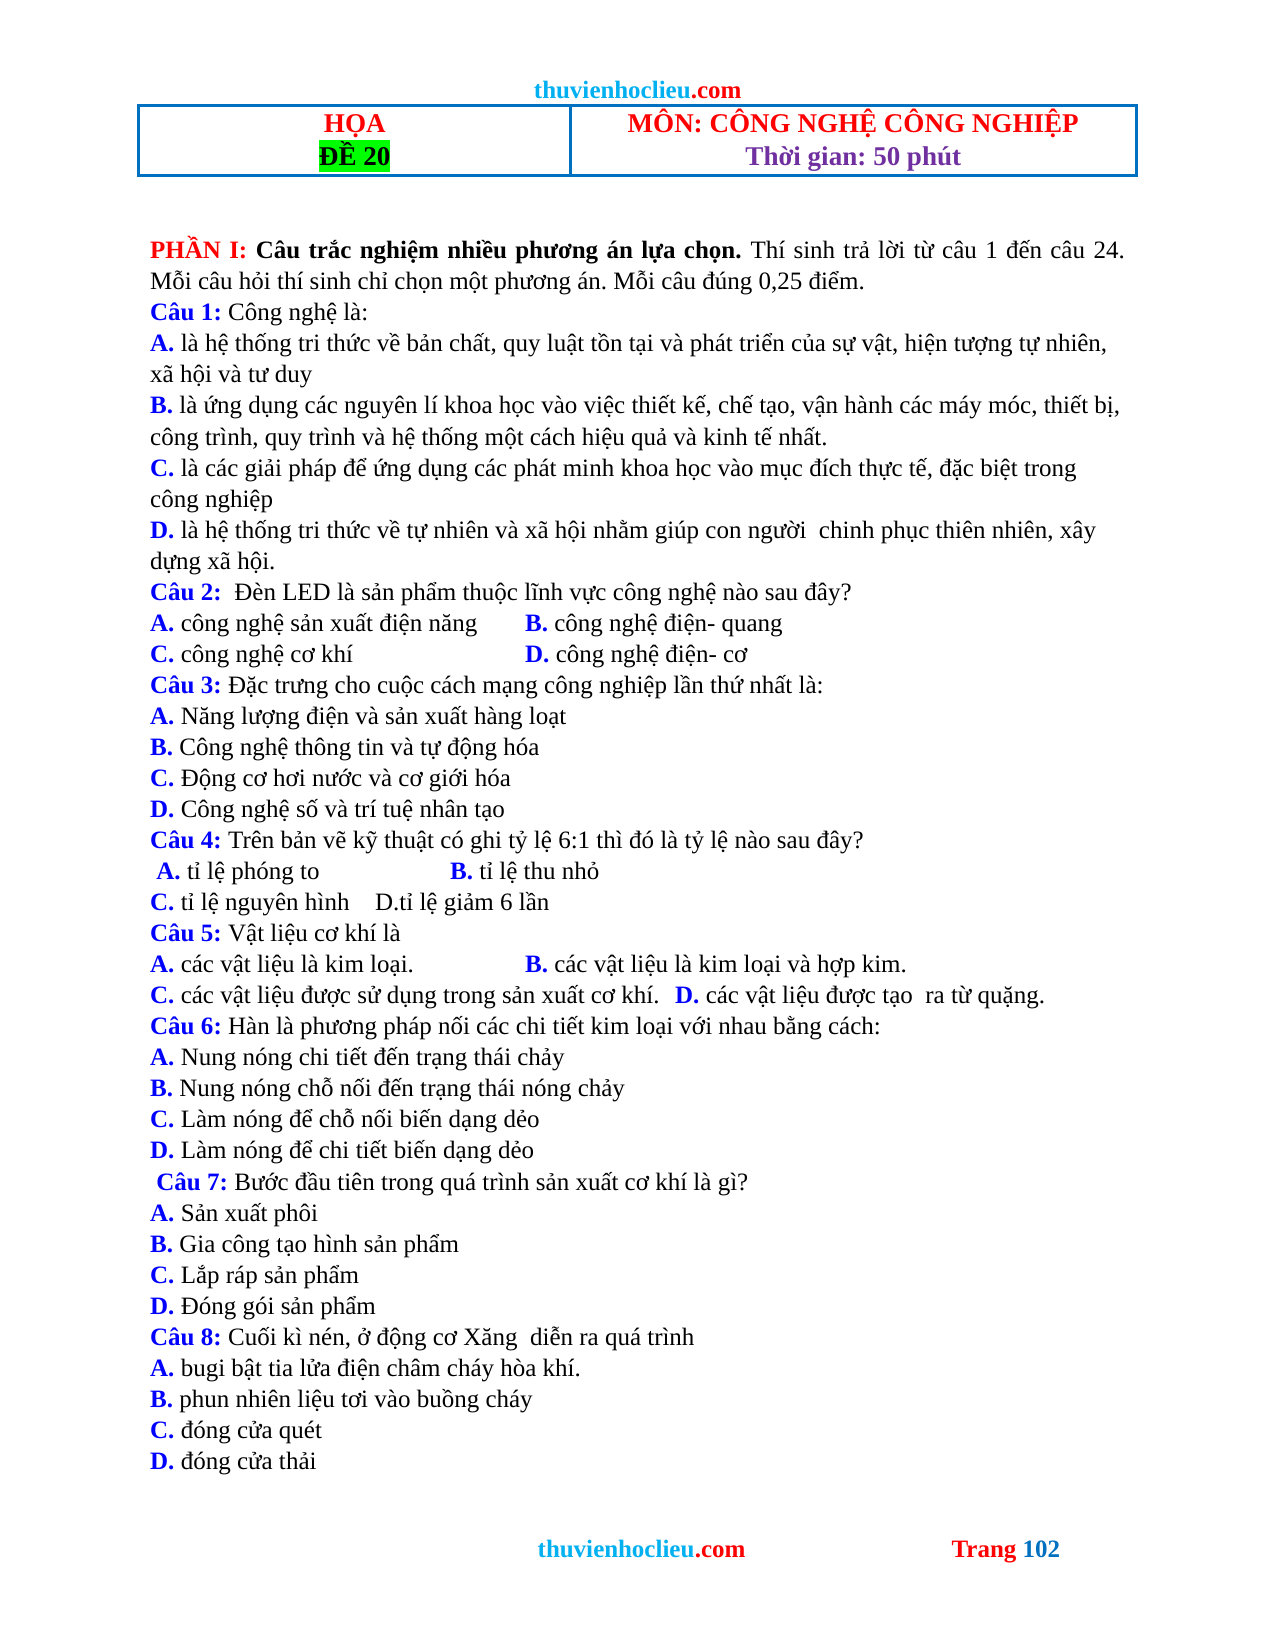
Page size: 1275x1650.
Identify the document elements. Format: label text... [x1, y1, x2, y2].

text Câu 8: Cuối kì nén, ở động cơ Xăng diễn ra quá trình [150, 1322, 1125, 1351]
text C. công nghệ cơ khí D. công nghệ điện- cơ [150, 639, 1125, 668]
text B. Nung nóng chỗ nối đến trạng thái nóng chảy [150, 1073, 1125, 1102]
text A. các vật liệu là kim loại. B. các vật liệu là kim loại và hợp kim. [150, 949, 1125, 978]
text Câu 4: Trên bản vẽ kỹ thuật có ghi tỷ lệ 6:1 thì đó là tỷ lệ nào sau đây? [150, 825, 1125, 854]
text C. là các giải pháp để ứng dụng các phát minh khoa học vào mục đích thực tế, đặc biệt trong công nghiệp [150, 453, 1125, 512]
text Câu 2: Đèn LED là sản phẩm thuộc lĩnh vực công nghệ nào sau đây? [150, 577, 1125, 606]
text C. Lắp ráp sản phẩm [150, 1260, 1125, 1288]
text A. công nghệ sản xuất điện năng B. công nghệ điện- quang [150, 608, 1125, 637]
text C. Động cơ hơi nước và cơ giới hóa [150, 763, 1125, 792]
text C. các vật liệu được sử dụng trong sản xuất cơ khí. D. các vật liệu được tạo ra từ quặng. [150, 980, 1125, 1009]
text A. bugi bật tia lửa điện châm cháy hòa khí. [150, 1353, 1125, 1382]
text A. Nung nóng chi tiết đến trạng thái chảy [150, 1042, 1125, 1071]
text B. phun nhiên liệu tơi vào buồng cháy [150, 1384, 1125, 1413]
text Câu 6: Hàn là phương pháp nối các chi tiết kim loại với nhau bằng cách: [150, 1011, 1125, 1040]
text Câu 3: Đặc trưng cho cuộc cách mạng công nghiệp lần thứ nhất là: [150, 670, 1125, 699]
text D. đóng cửa thải [150, 1446, 1125, 1475]
text C. tỉ lệ nguyên hình D.tỉ lệ giảm 6 lần [150, 887, 1125, 916]
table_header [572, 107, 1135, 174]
text A. Sản xuất phôi [150, 1198, 1125, 1226]
text A. là hệ thống tri thức về bản chất, quy luật tồn tại và phát triển của sự vật, hiện tượng tự nhiên, xã hội và tư duy [150, 328, 1125, 388]
text D. Đóng gói sản phẩm [150, 1291, 1125, 1319]
text C. đóng cửa quét [150, 1415, 1125, 1444]
text C. Làm nóng để chỗ nối biến dạng dẻo [150, 1104, 1125, 1133]
text D. Công nghệ số và trí tuệ nhân tạo [150, 794, 1125, 823]
text D. là hệ thống tri thức về tự nhiên và xã hội nhằm giúp con người chinh phục thiên nhiên, xây dựng xã hội. [150, 515, 1125, 574]
text Câu 1: Công nghệ là: [150, 297, 1125, 326]
text PHẦN I: Câu trắc nghiệm nhiều phương án lựa chọn. Thí sinh trả lời từ câu 1 đến câu 24. Mỗi câu hỏi thí sinh chỉ chọn một phương án. Mỗi câu đúng 0,25 điểm. [150, 235, 1125, 295]
text A. Năng lượng điện và sản xuất hàng loạt [150, 701, 1125, 730]
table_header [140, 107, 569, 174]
text B. Công nghệ thông tin và tự động hóa [150, 732, 1125, 761]
text A. tỉ lệ phóng to B. tỉ lệ thu nhỏ [150, 856, 1125, 885]
text Câu 7: Bước đầu tiên trong quá trình sản xuất cơ khí là gì? [150, 1167, 1125, 1195]
text B. là ứng dụng các nguyên lí khoa học vào việc thiết kế, chế tạo, vận hành các máy móc, thiết bị, công trình, quy trình và hệ thống một cách hiệu quả và kinh tế nhất. [150, 391, 1125, 450]
text D. Làm nóng để chi tiết biến dạng dẻo [150, 1136, 1125, 1164]
text Câu 5: Vật liệu cơ khí là [150, 918, 1125, 947]
text B. Gia công tạo hình sản phẩm [150, 1229, 1125, 1257]
